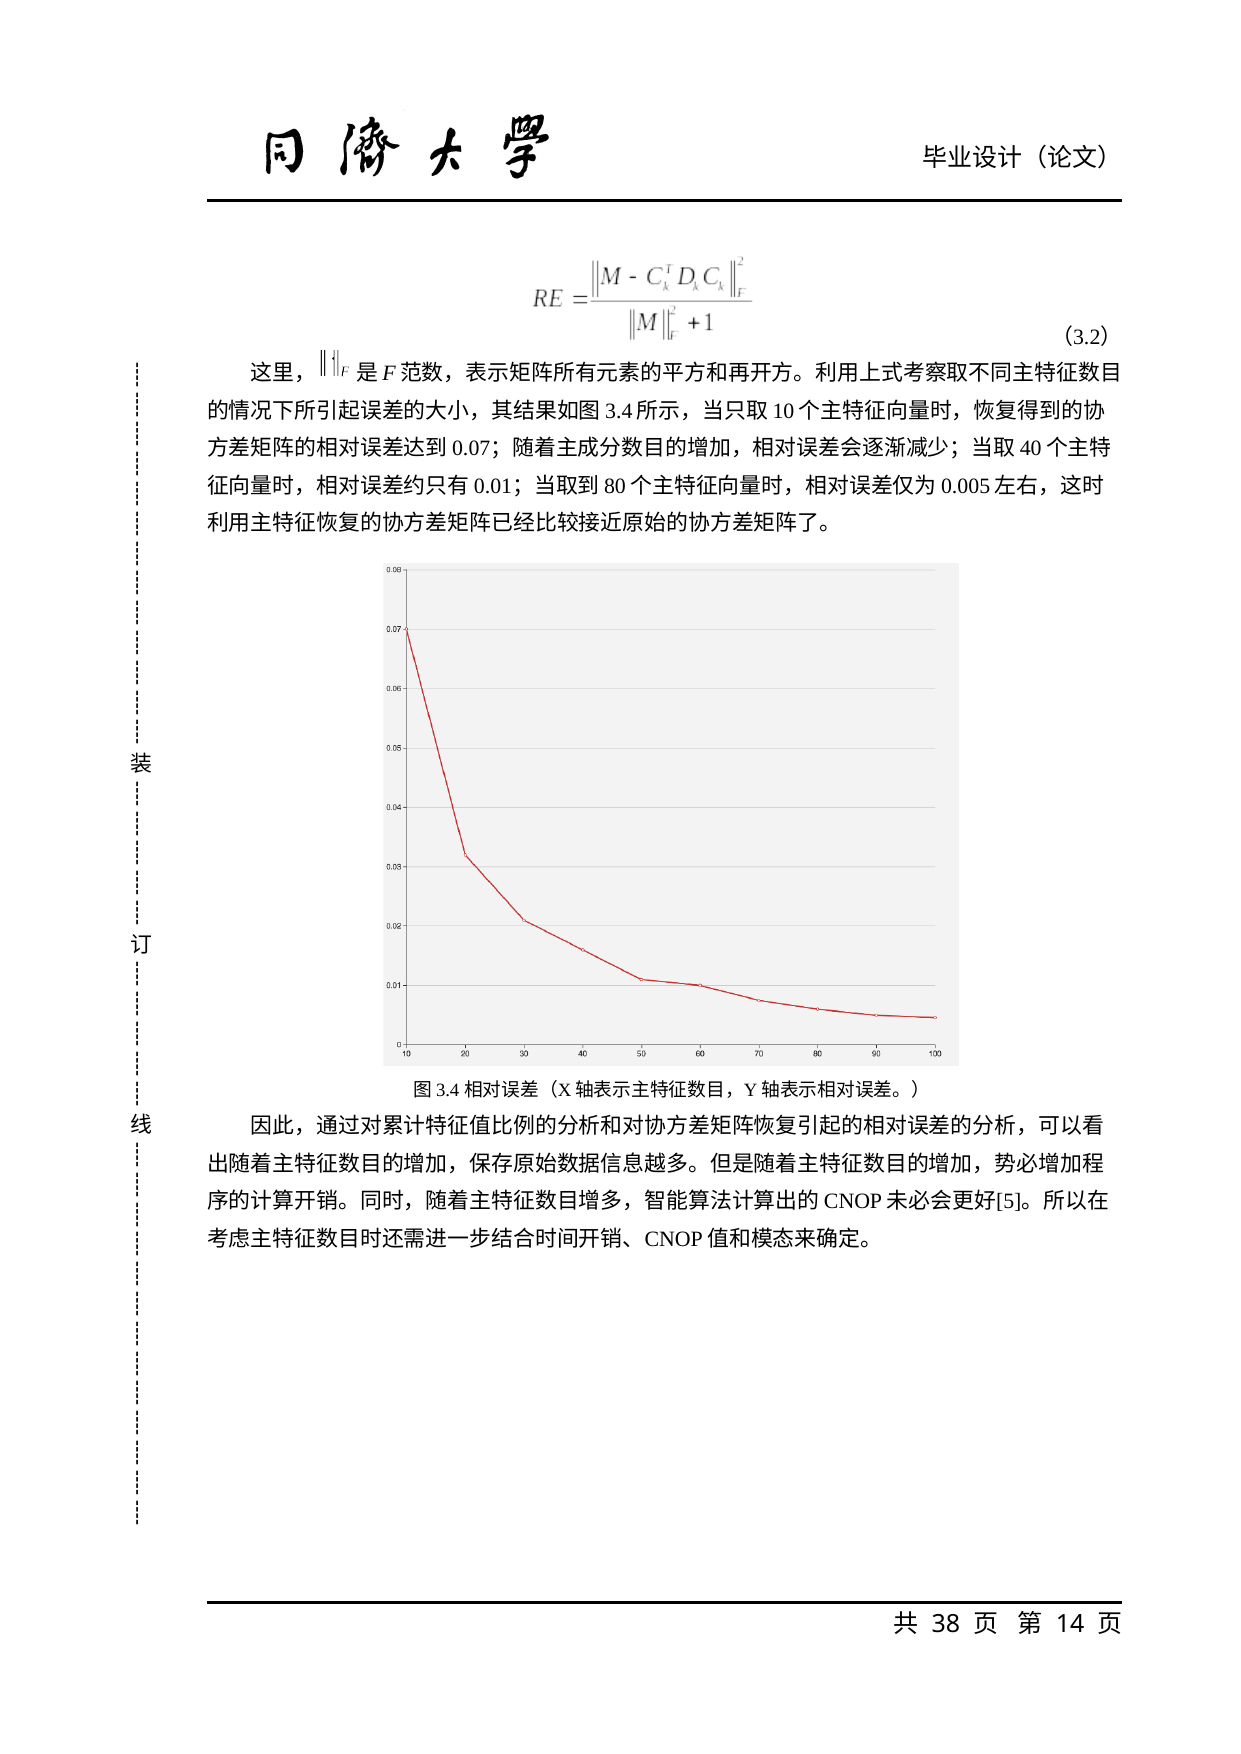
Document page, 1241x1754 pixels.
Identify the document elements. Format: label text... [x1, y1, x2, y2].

text 这里，是F范数，表示矩阵所有元素的平方和再开方。利用上式考察取不同主特征数目的情况下所引起误差的大小，其结果如图3.4所示，当只取10个主特征向量时，恢复得到的协方差矩阵的相对误差达到0.07；随着主成分数目的增加，相对误差会逐渐减少；当取40个主特征向量时，相对误差约只有0.01；当取到80个主特征向量时，相对误差仅为0.005左右，这时利用主特征恢复的协方差矩阵已经比较接近原始的协方差矩阵了。 [207, 351, 1122, 538]
text 因此，通过对累计特征值比例的分析和对协方差矩阵恢复引起的相对误差的分析，可以看出随着主特征数目的增加，保存原始数据信息越多。但是随着主特征数目的增加，势必增加程序的计算开销。同时，随着主特征数目增多，智能算法计算出的CNOP未必会更好[5]。所以在考虑主特征数目时还需进一步结合时间开销、CNOP值和模态来确定。 [207, 1103, 1122, 1253]
text （3.2） [207, 251, 1122, 351]
picture [244, 106, 567, 185]
picture [383, 563, 959, 1066]
